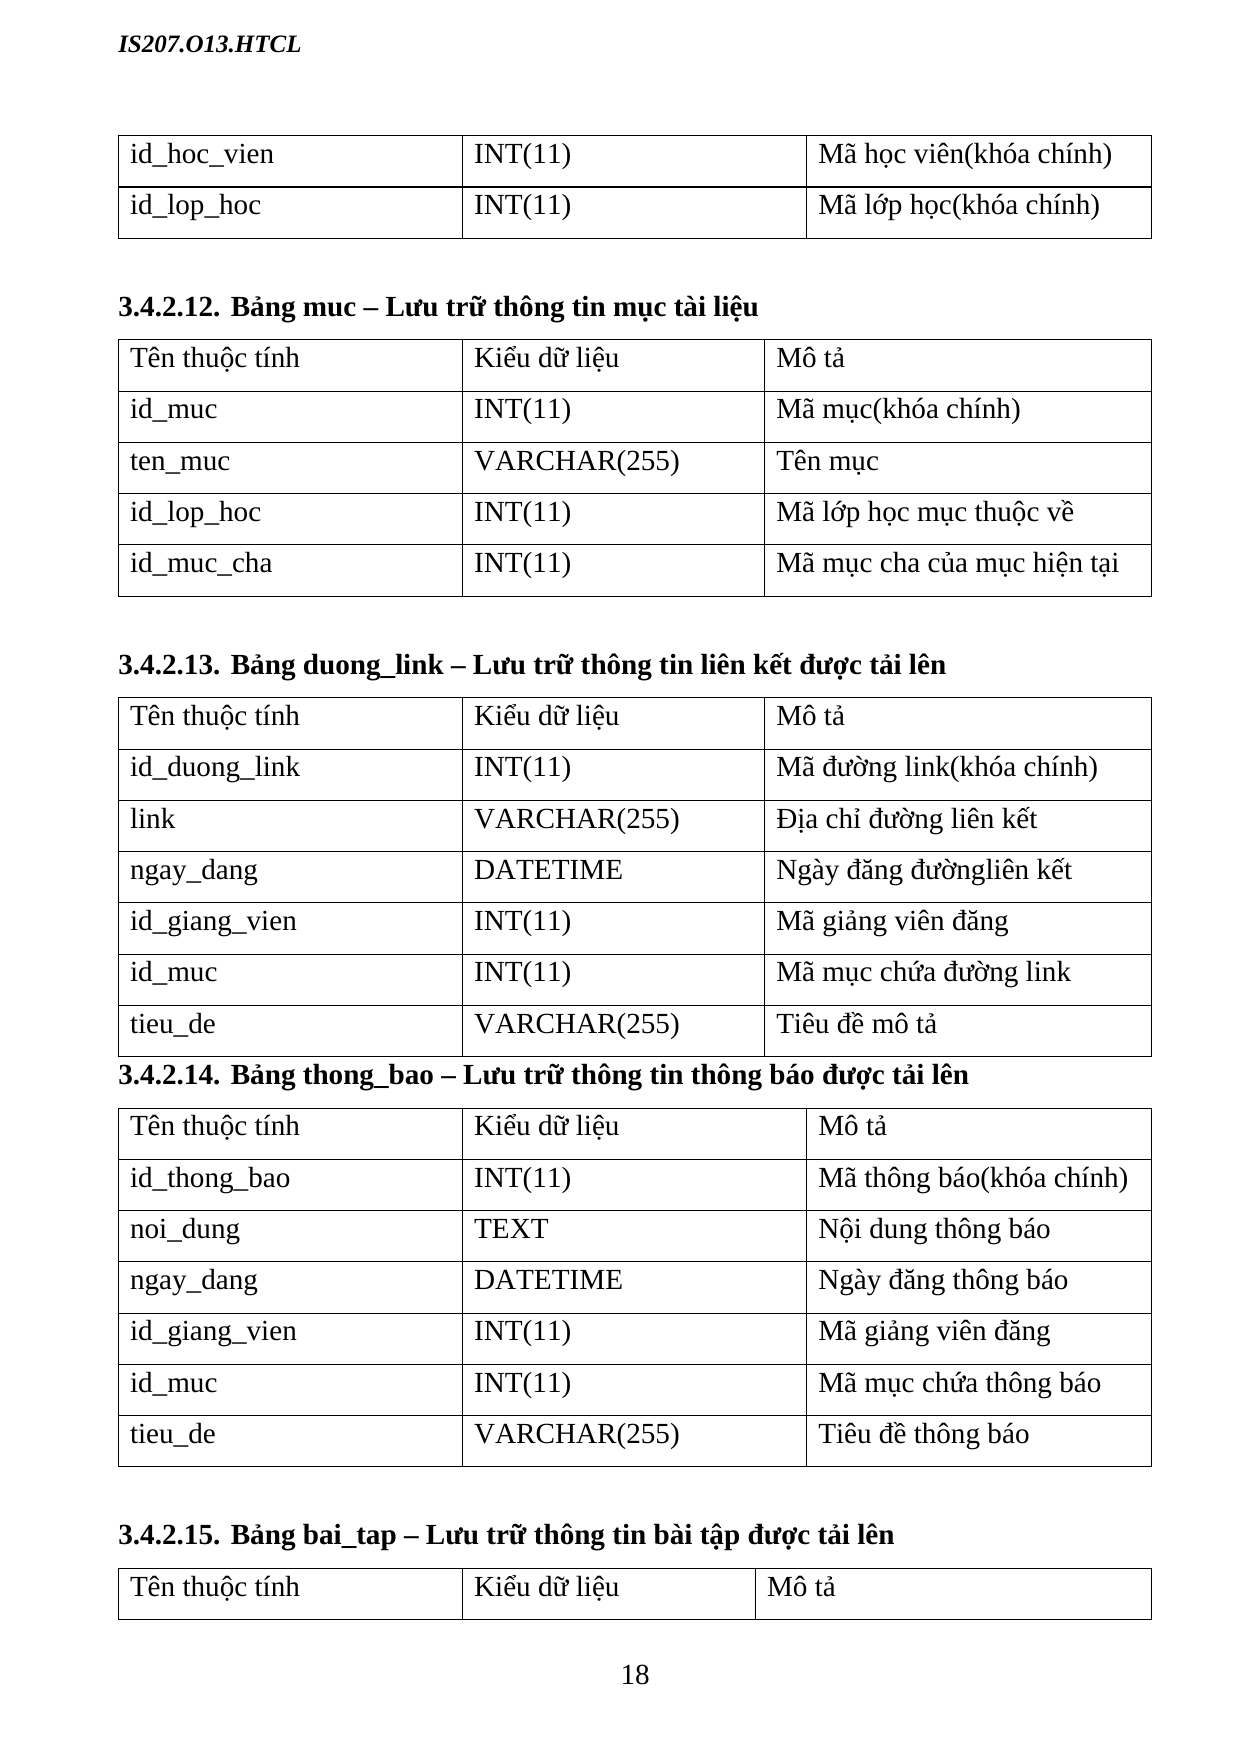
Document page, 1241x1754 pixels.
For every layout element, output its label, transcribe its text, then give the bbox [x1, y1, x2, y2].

table_cell Tiêu đề mô tả [765, 1006, 1151, 1056]
table_cell VARCHAR(255) [463, 1006, 764, 1056]
table_cell tieu_de [119, 1416, 462, 1466]
table_cell Tiêu đề thông báo [807, 1416, 1151, 1466]
table_cell Mã giảng viên đăng [807, 1314, 1151, 1364]
table_cell link [119, 801, 462, 851]
table_cell Mã mục chứa thông báo [807, 1365, 1151, 1415]
table_cell id_lop_hoc [119, 188, 462, 238]
table_cell id_muc [119, 1365, 462, 1415]
table_cell id_thong_bao [119, 1160, 462, 1210]
table_cell DATETIME [463, 852, 764, 902]
table_cell INT(11) [463, 545, 764, 596]
table_cell ten_muc [119, 443, 462, 493]
table_header Tên thuộc tính [119, 1109, 462, 1159]
table_cell Mã lớp học(khóa chính) [807, 188, 1151, 238]
table_cell id_muc [119, 955, 462, 1005]
table_cell Ngày đăng thông báo [807, 1262, 1151, 1312]
table_cell INT(11) [463, 1160, 806, 1210]
table_cell id_muc_cha [119, 545, 462, 596]
table_cell id_duong_link [119, 750, 462, 800]
table_cell id_giang_vien [119, 1314, 462, 1364]
table_header Mô tả [807, 1109, 1151, 1159]
table_cell VARCHAR(255) [463, 1416, 806, 1466]
table_cell INT(11) [463, 188, 806, 238]
table_cell Mã thông báo(khóa chính) [807, 1160, 1151, 1210]
table_cell INT(11) [463, 750, 764, 800]
table_cell Ngày đăng đườngliên kết [765, 852, 1151, 902]
table_header Kiểu dữ liệu [463, 698, 764, 748]
table_cell INT(11) [463, 494, 764, 544]
table_cell Mã học viên(khóa chính) [807, 136, 1151, 186]
table_header Mô tả [765, 698, 1151, 748]
table_cell Mã lớp học mục thuộc về [765, 494, 1151, 544]
table_header Tên thuộc tính [119, 1569, 462, 1619]
table_cell Tên mục [765, 443, 1151, 493]
table_cell id_lop_hoc [119, 494, 462, 544]
table_cell TEXT [463, 1211, 806, 1261]
table_cell INT(11) [463, 955, 764, 1005]
table_header Mô tả [756, 1569, 1151, 1619]
subtitle Bảng bai_tap – Lưu trữ thông tin bài tập được tải lên [118, 1517, 1152, 1551]
subtitle Bảng muc – Lưu trữ thông tin mục tài liệu [118, 289, 1152, 323]
table_cell tieu_de [119, 1006, 462, 1056]
table_header Kiểu dữ liệu [463, 1569, 755, 1619]
table_header Mô tả [765, 340, 1151, 391]
table_cell Mã mục chứa đường link [765, 955, 1151, 1005]
table_header Kiểu dữ liệu [463, 340, 764, 391]
table_cell ngay_dang [119, 852, 462, 902]
table_cell ngay_dang [119, 1262, 462, 1312]
table_cell Mã giảng viên đăng [765, 903, 1151, 953]
table_cell Mã mục(khóa chính) [765, 392, 1151, 442]
table_cell Mã mục cha của mục hiện tại [765, 545, 1151, 596]
table_cell INT(11) [463, 1314, 806, 1364]
table_cell noi_dung [119, 1211, 462, 1261]
table_cell id_muc [119, 392, 462, 442]
table_cell Địa chỉ đường liên kết [765, 801, 1151, 851]
table_cell Nội dung thông báo [807, 1211, 1151, 1261]
subtitle Bảng thong_bao – Lưu trữ thông tin thông báo được tải lên [118, 1057, 1152, 1091]
table_cell INT(11) [463, 136, 806, 186]
table_cell VARCHAR(255) [463, 443, 764, 493]
table_header Tên thuộc tính [119, 698, 462, 748]
table_cell VARCHAR(255) [463, 801, 764, 851]
table_cell DATETIME [463, 1262, 806, 1312]
table_cell id_hoc_vien [119, 136, 462, 186]
table_cell INT(11) [463, 392, 764, 442]
table_cell Mã đường link(khóa chính) [765, 750, 1151, 800]
table_cell INT(11) [463, 903, 764, 953]
table_header Kiểu dữ liệu [463, 1109, 806, 1159]
table_cell INT(11) [463, 1365, 806, 1415]
table_header Tên thuộc tính [119, 340, 462, 391]
subtitle Bảng duong_link – Lưu trữ thông tin liên kết được tải lên [118, 647, 1152, 681]
table_cell id_giang_vien [119, 903, 462, 953]
